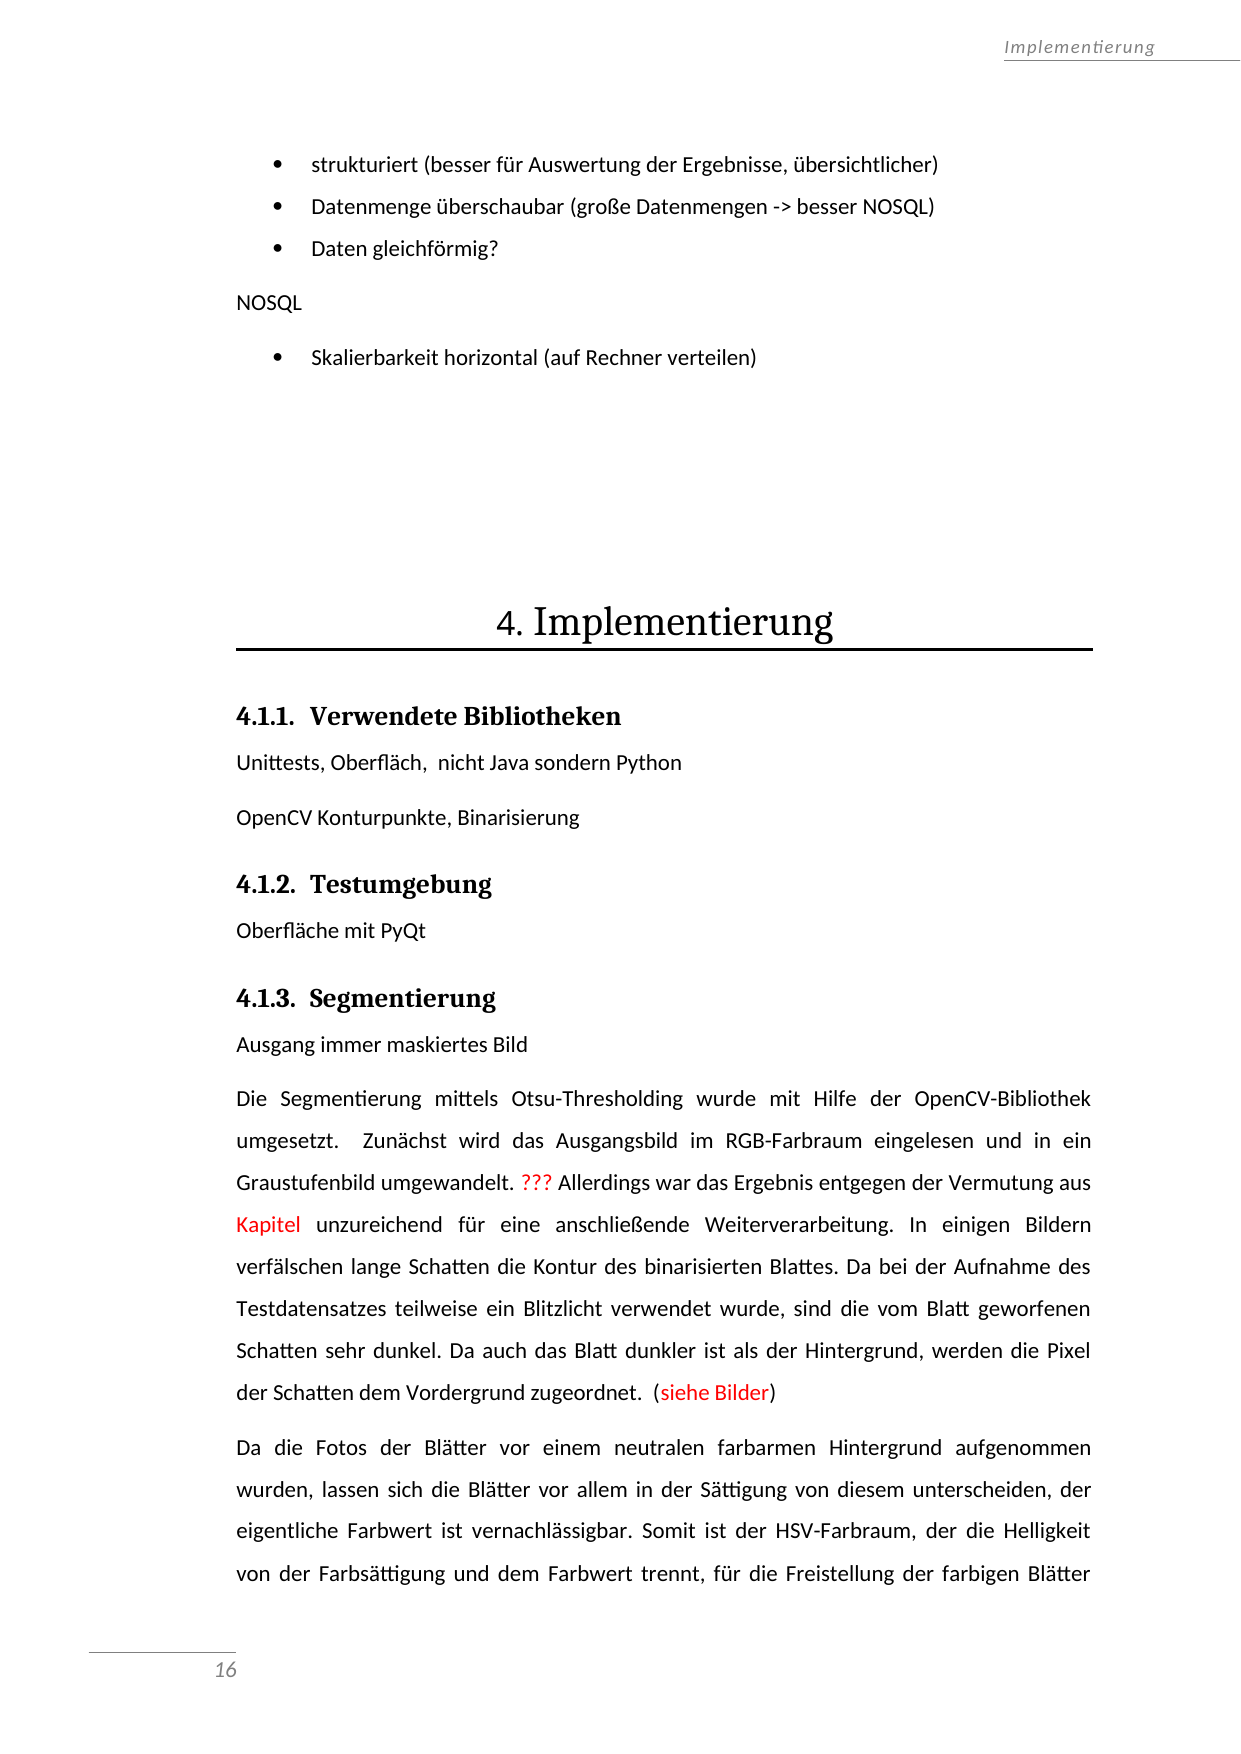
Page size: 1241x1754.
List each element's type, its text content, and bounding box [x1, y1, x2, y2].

subtitle Testumgebung [236, 869, 1093, 901]
text Unittests, Oberfläch, nicht Java sondern Python [236, 748, 1093, 776]
subtitle Segmentierung [236, 983, 1093, 1014]
list strukturiert (besser für Auswertung der Ergebnisse, übersichtlicher) [274, 150, 1093, 178]
subtitle Verwendete Bibliotheken [236, 701, 1093, 733]
list Datenmenge überschaubar (große Datenmengen -> besser NOSQL) [274, 192, 1093, 220]
subtitle Implementierung [236, 598, 1093, 648]
text NOSQL [236, 288, 1093, 316]
text OpenCV Konturpunkte, Binarisierung [236, 803, 1093, 831]
list Daten gleichförmig? [274, 234, 1093, 262]
text Die Segmentierung mittels Otsu-Thresholding wurde mit Hilfe der OpenCV-Bibliothek umgesetzt. Zunächst wird das Ausgangsbild im RGB-Farbraum eingelesen und in ein Graustufenbild umgewandelt. ??? Allerdings war das Ergebnis entgegen der Vermutung aus Kapitel unzureichend für eine anschließende Weiterverarbeitung. In einigen Bildern verfälschen lange Schatten die Kontur des binarisierten Blattes. Da bei der Aufnahme des Testdatensatzes teilweise ein Blitzlicht verwendet wurde, sind die vom Blatt geworfenen Schatten sehr dunkel. Da auch das Blatt dunkler ist als der Hintergrund, werden die Pixel der Schatten dem Vordergrund zugeordnet. (siehe Bilder) [236, 1084, 1093, 1406]
text Oberfläche mit PyQt [236, 916, 1093, 944]
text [236, 1433, 1093, 1587]
list Skalierbarkeit horizontal (auf Rechner verteilen) [274, 343, 1093, 371]
text Ausgang immer maskiertes Bild [236, 1030, 1093, 1058]
